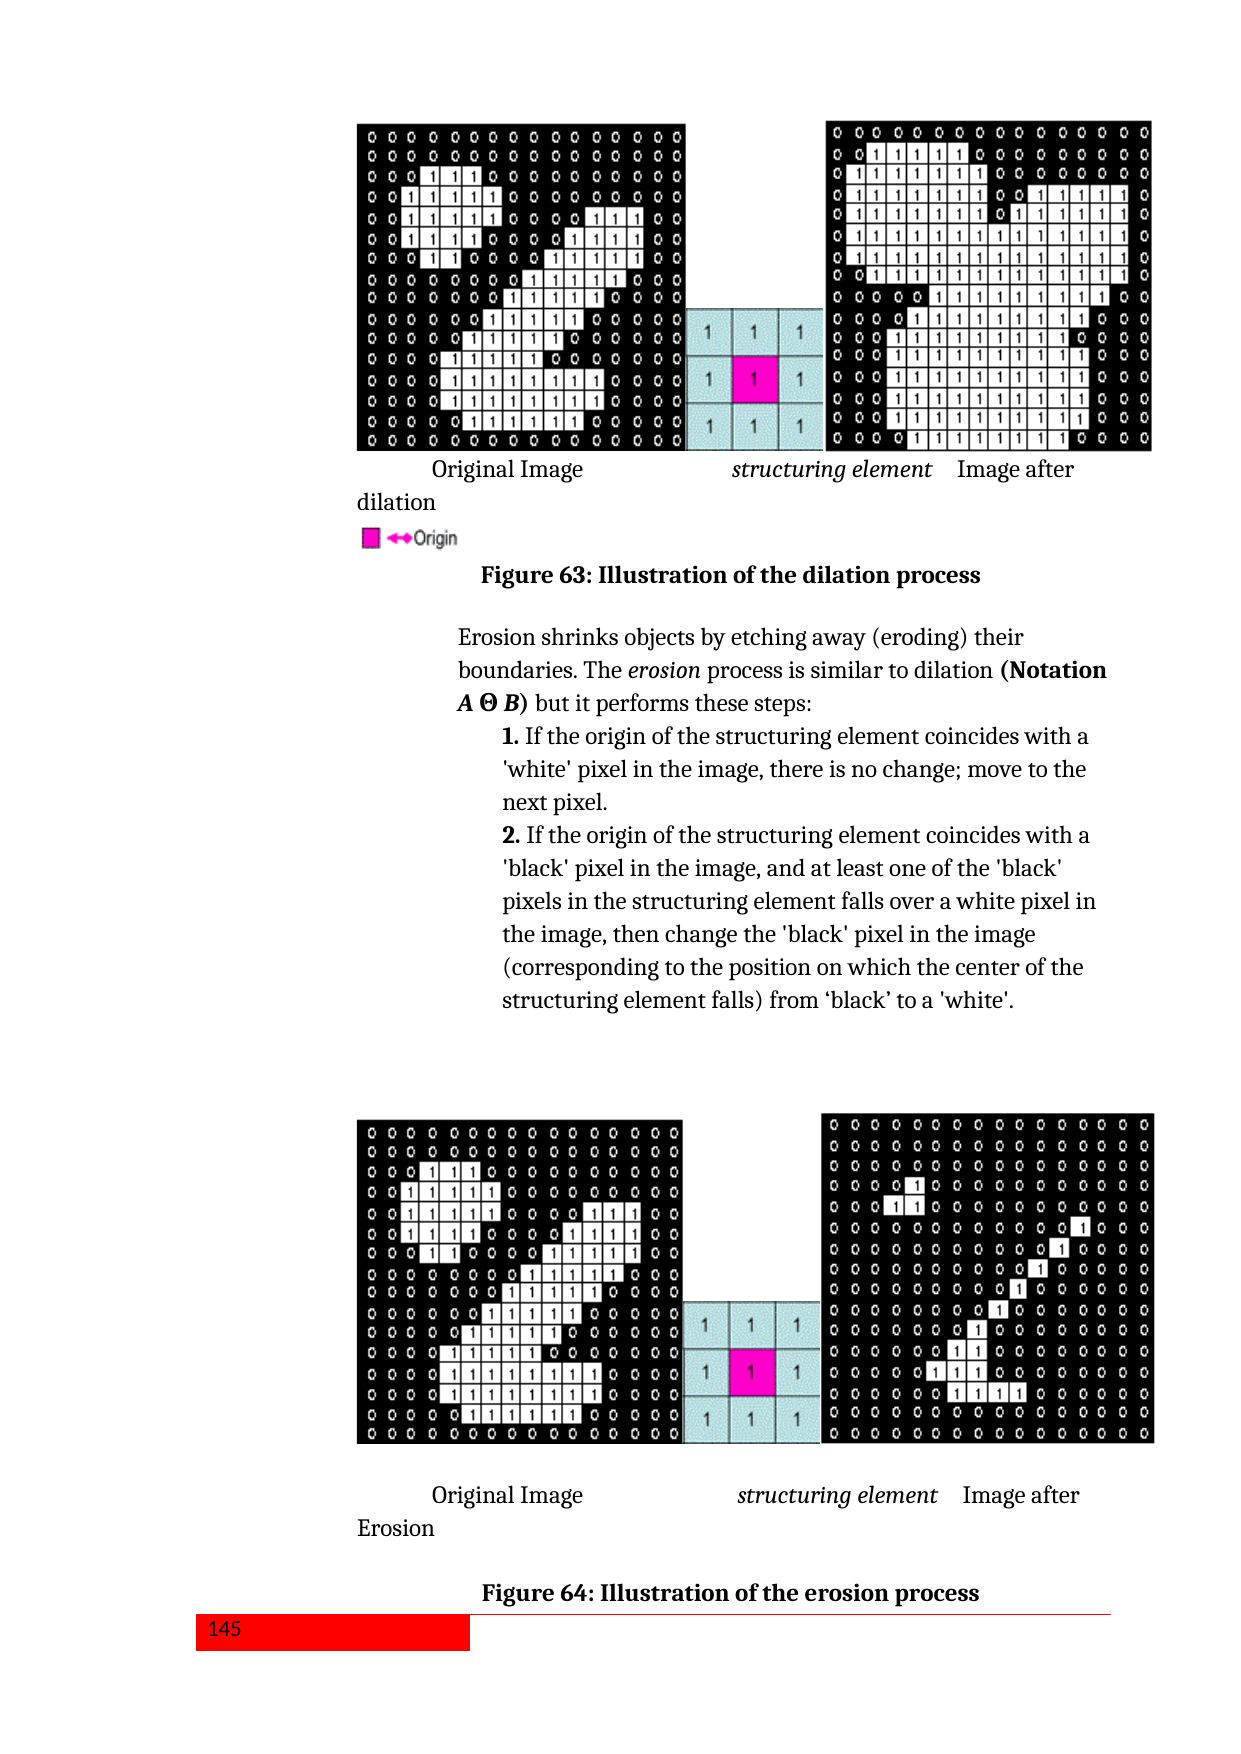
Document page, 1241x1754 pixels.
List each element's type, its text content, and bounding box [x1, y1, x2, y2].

text 2. If the origin of the structuring element coincides with a 'black' pixel in the image, and at least one of the 'black' pixels in the structuring element falls over a white pixel in the image, then change the 'black' pixel in the image (corresponding to the position on which the center of the structuring element falls) from ‘black’ to a 'white'. [502, 821, 1122, 1014]
picture [356, 520, 462, 557]
picture [356, 118, 1155, 453]
text Original Image structuring element Image after dilation [357, 455, 1122, 516]
list Figure 64: Illustration of the erosion process [340, 1579, 1122, 1608]
text 1. If the origin of the structuring element coincides with a 'white' pixel in the image, there is no change; move to the next pixel. [502, 722, 1122, 816]
picture [356, 1112, 1156, 1445]
list Figure 63: Illustration of the dilation process [340, 561, 1122, 589]
text Erosion shrinks objects by etching away (eroding) their boundaries. The erosion process is similar to dilation (Notation A Θ B) but it performs these steps: [458, 623, 1122, 717]
text Original Image structuring element Image after Erosion [357, 1481, 1122, 1543]
